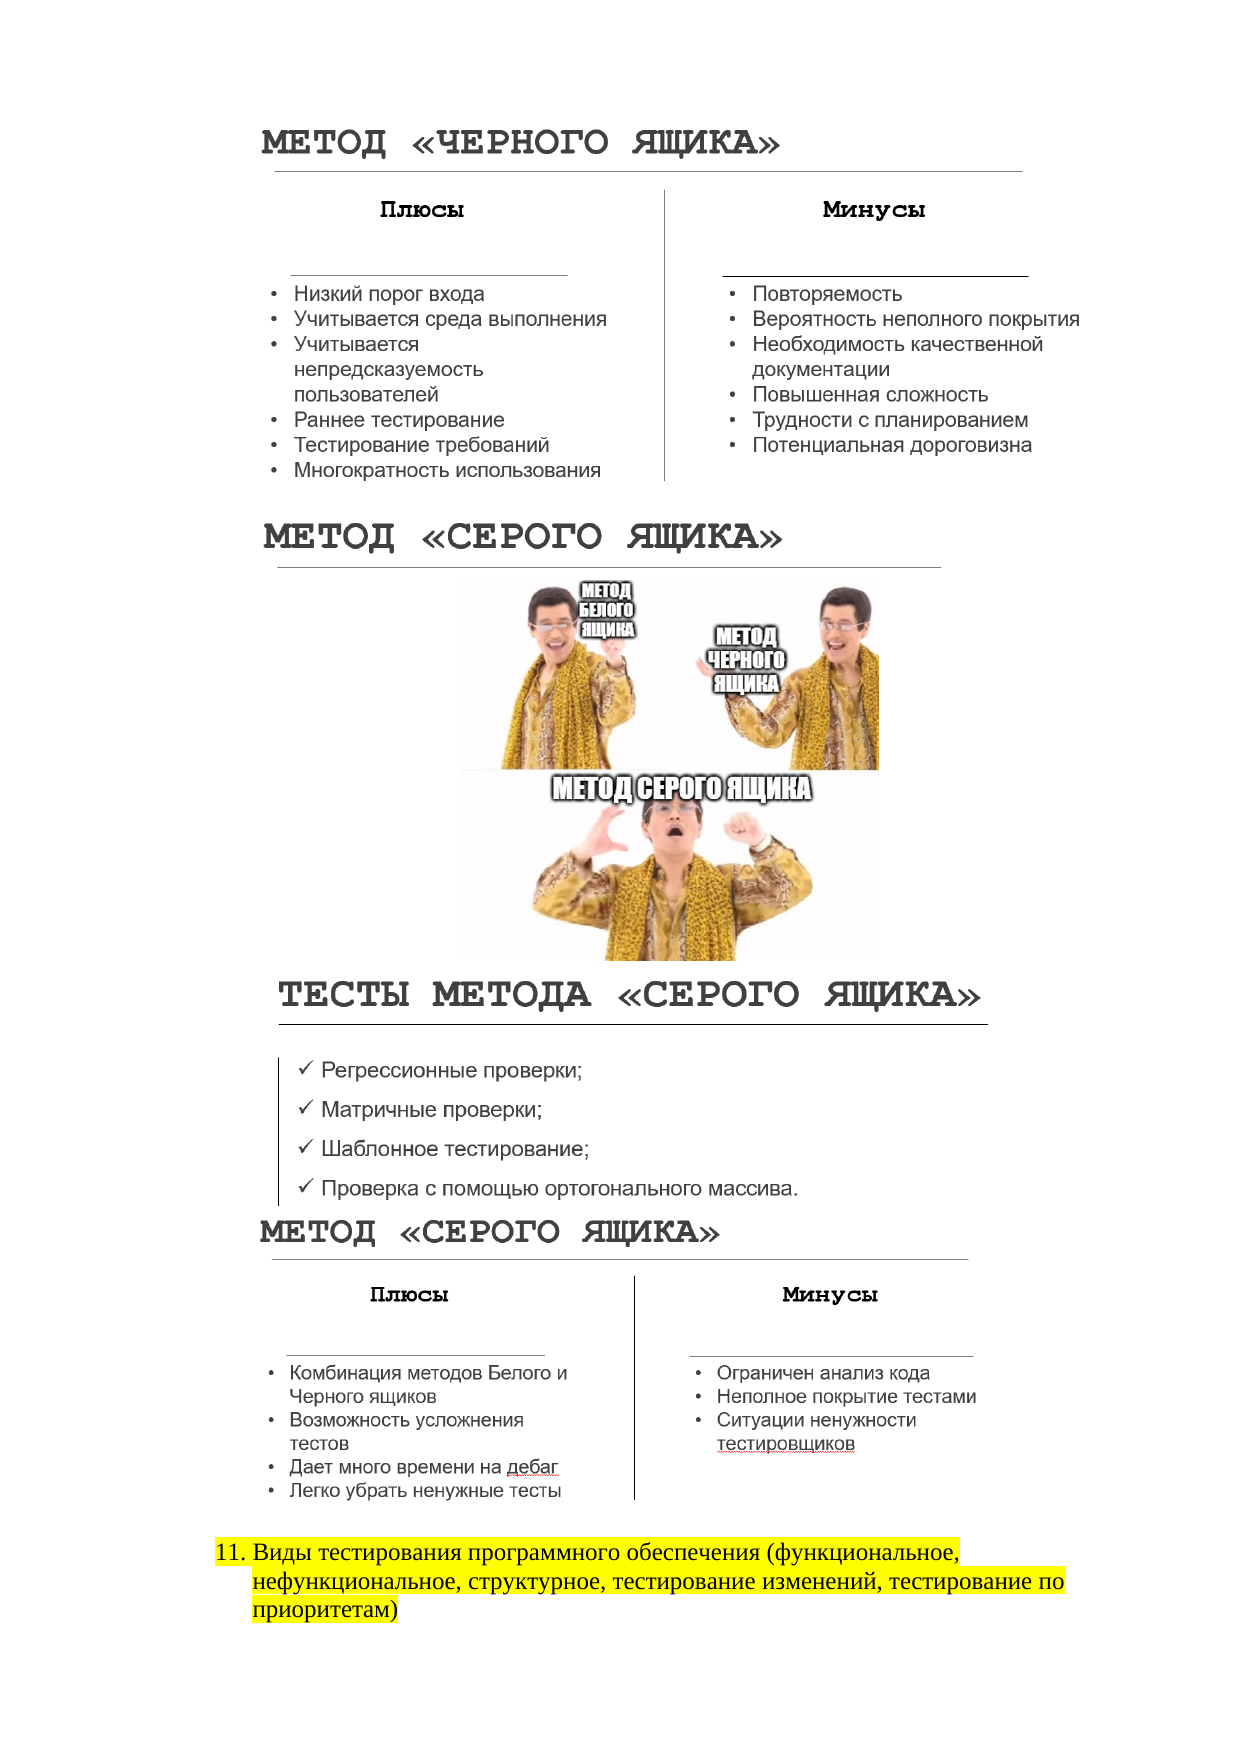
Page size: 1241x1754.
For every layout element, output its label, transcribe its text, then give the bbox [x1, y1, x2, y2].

list Виды тестирования программного обеспечения (функциональное, нефункциональное, структурное, тестирование изменений, тестирование по приоритетам) [215, 1537, 1152, 1623]
picture [252, 118, 1084, 1509]
